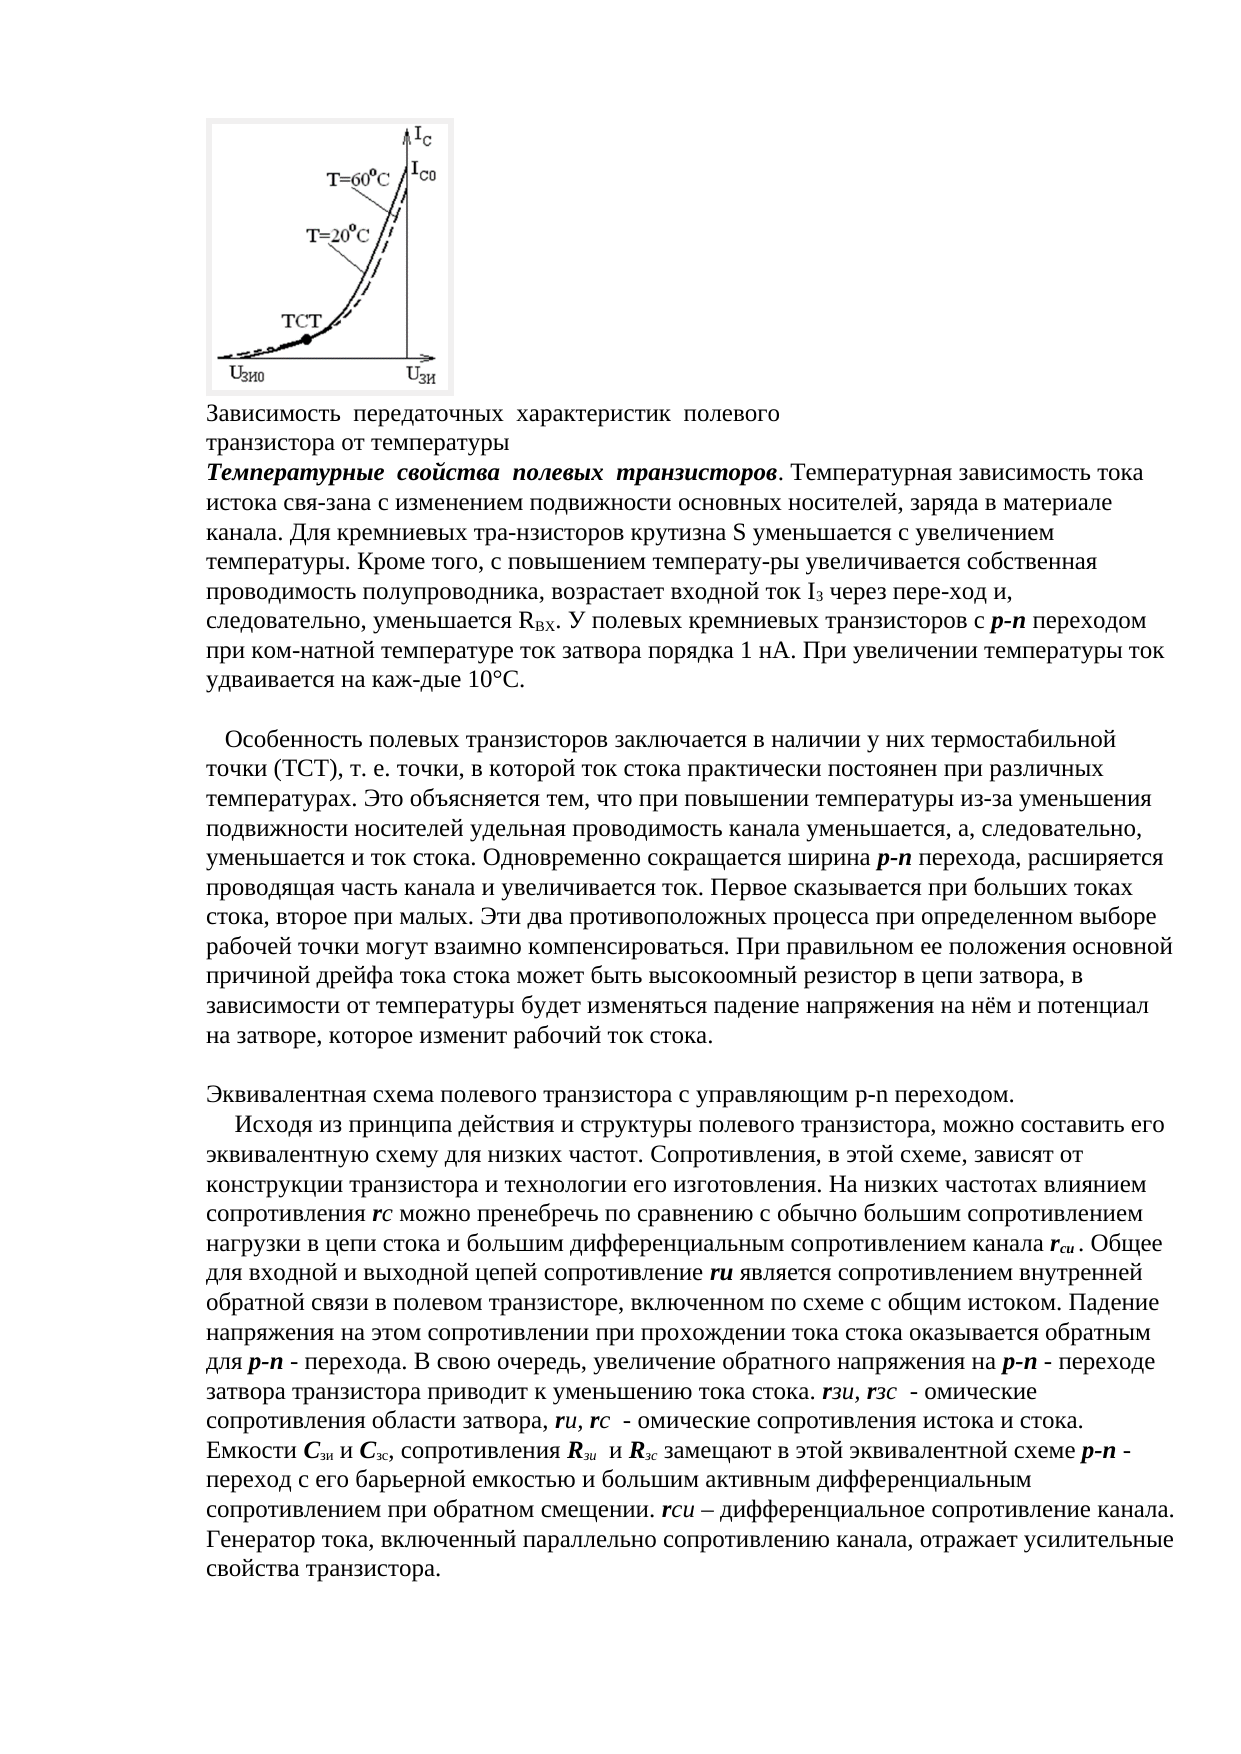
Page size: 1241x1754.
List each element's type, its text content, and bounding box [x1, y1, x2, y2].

text Эквивалентная схема полевого транзистора с управляющим p-n переходом. [206, 1079, 1178, 1108]
text Исходя из принципа действия и структуры полевого транзистора, можно составить его эквивалентную схему для низких частот. Cопротивления, в этой схеме, зависят от конструкции транзистора и технологии его изготовления. На низких частотах влиянием сопротивления rс можно пренебречь по сравнению с обычно большим сопротивлением нагрузки в цепи стока и большим дифференциальным сопротивлением канала rси . Общее для входной и выходной цепей сопротивление rи является сопротивлением внутренней обратной связи в полевом транзисторе, включенном по схеме с общим истоком. Падение напряжения на этом сопротивлении при прохождении тока стока оказывается обратным для p-n - перехода. В свою очередь, увеличение обратного напряжения на p-n - переходе затвора транзистора приводит к уменьшению тока стока. rзи, rзс - омические сопротивления области затвора, rи, rс - омические сопротивления истока и стока. Емкости Сзи и Сзс, сопротивления Rзи и Rзс замещают в этой эквивалентной схеме p-n -переход с его барьерной емкостью и большим активным дифференциальным сопротивлением при обратном смещении. rси – дифференциальное сопротивление канала. Генератор тока, включенный параллельно сопротивлению канала, отражает усилительные свойства транзистора. [206, 1109, 1178, 1582]
text Температурные свойства полевых транзисторов. Температурная зависимость тока истока свя-зана с изменением подвижности основных носителей, заряда в материале канала. Для кремниевых тра-нзисторов крутизна S уменьшается с увеличением температуры. Кроме того, с повышением температу-ры увеличивается собственная проводимость полупроводника, возрастает входной ток IЗ через пере-ход и, следовательно, уменьшается RВХ. У полевых кремниевых транзисторов с p-n переходом при ком-натной температуре ток затвора порядка 1 нА. При увеличении температуры ток удваивается на каж-дые 10°С. [206, 457, 1178, 693]
text Особенность полевых транзисторов заключается в наличии у них термостабильной точки (ТСТ), т. е. точки, в которой ток стока практически постоянен при различных температурах. Это объясняется тем, что при повышении температуры из-за уменьшения подвижности носителей удельная проводимость канала уменьшается, а, следовательно, уменьшается и ток стока. Одновременно сокращается ширина p-n перехода, расширяется проводящая часть канала и увеличивается ток. Первое сказывается при больших токах стока, второе при малых. Эти два противоположных процесса при определенном выборе рабочей точки могут взаимно компенсироваться. При правильном ее положения основной причиной дрейфа тока стока может быть высокоомный резистор в цепи затвора, в зависимости от температуры будет изменяться падение напряжения на нём и потенциал на затворе, которое изменит рабочий ток стока. [206, 694, 1178, 1048]
text Зависимость передаточных характеристик полевого [206, 398, 1178, 426]
picture [212, 124, 448, 390]
text транзистора от температуры [206, 427, 1178, 456]
